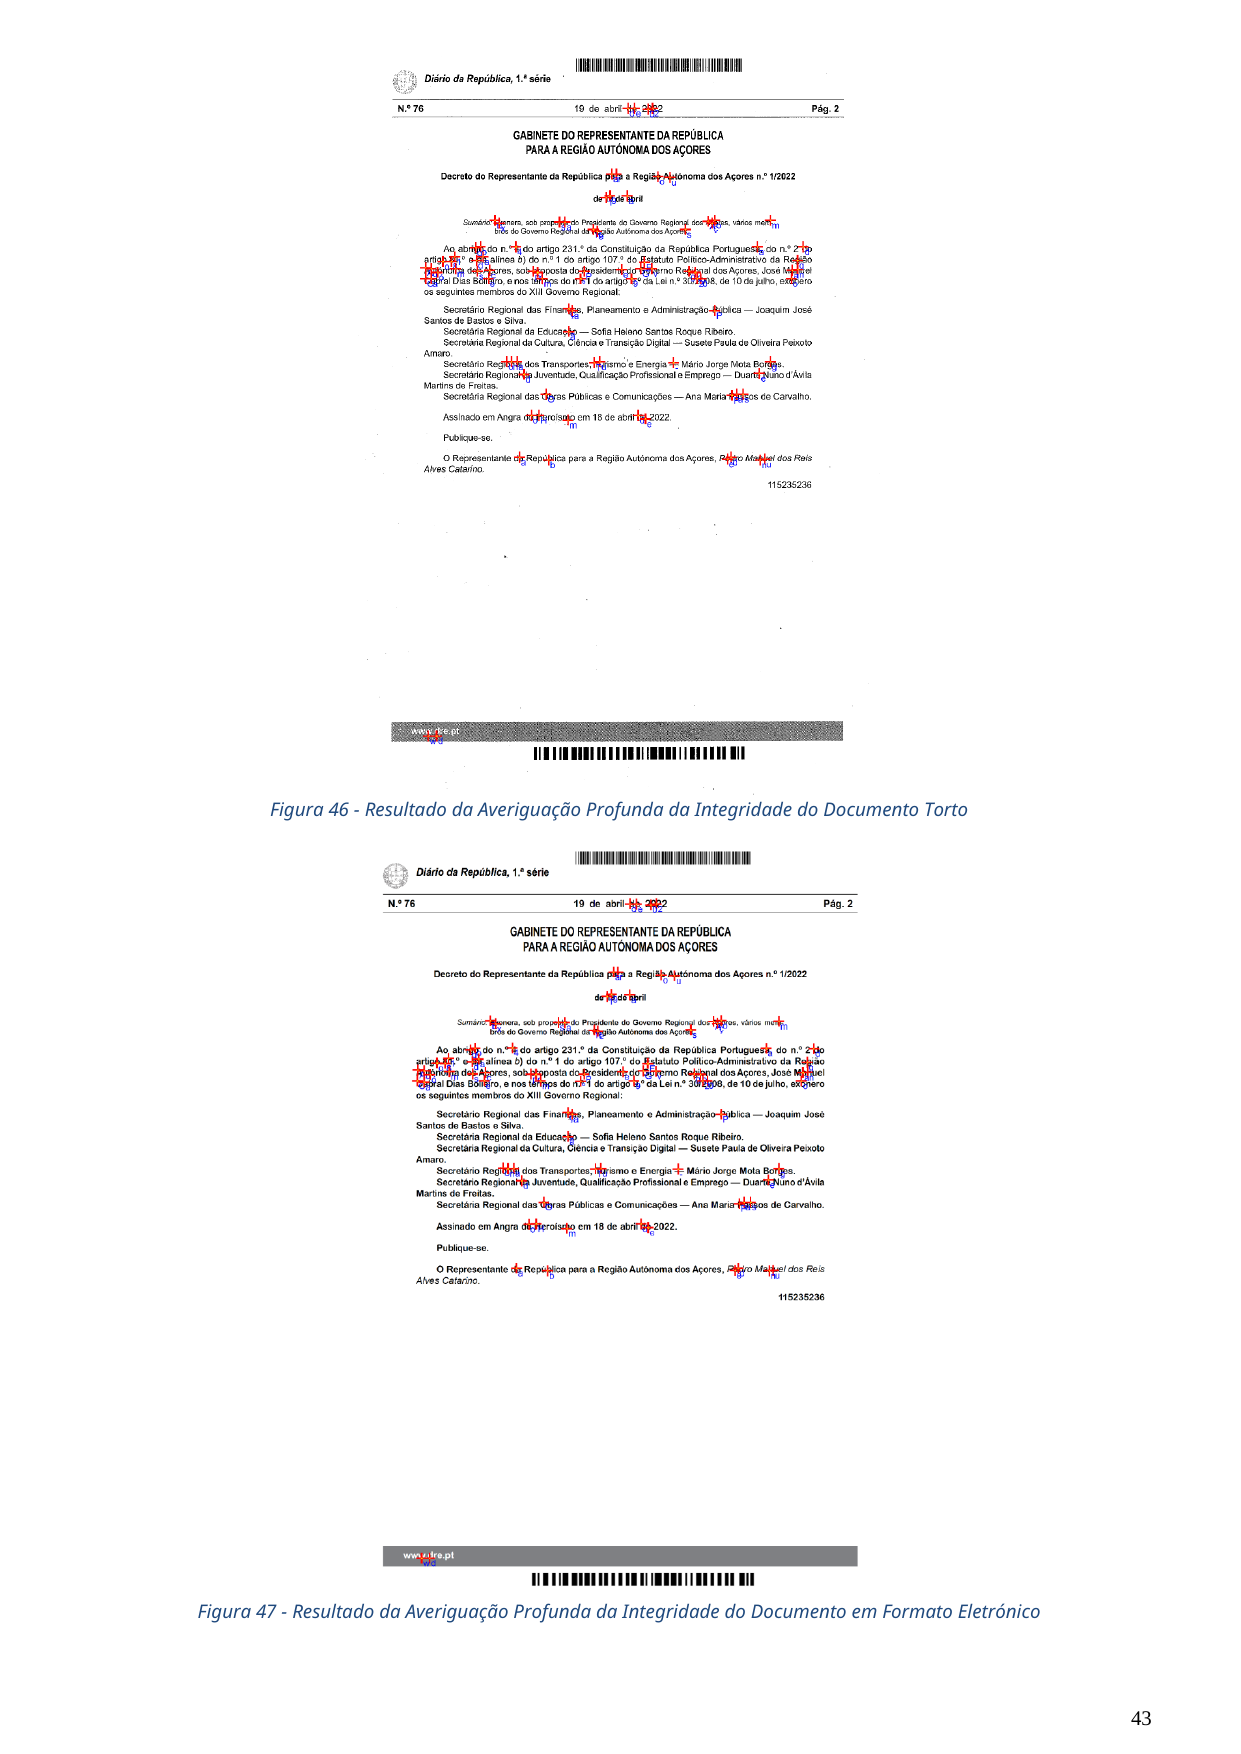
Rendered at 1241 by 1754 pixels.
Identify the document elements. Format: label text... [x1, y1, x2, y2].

text Figura 47 - Resultado da Averiguação Profunda da Integridade do Documento em Formato Eletrónico [89, 1598, 1152, 1624]
picture [352, 842, 888, 1599]
text Figura 46 - Resultado da Averiguação Profunda da Integridade do Documento Torto [89, 796, 1152, 822]
picture [357, 47, 883, 797]
